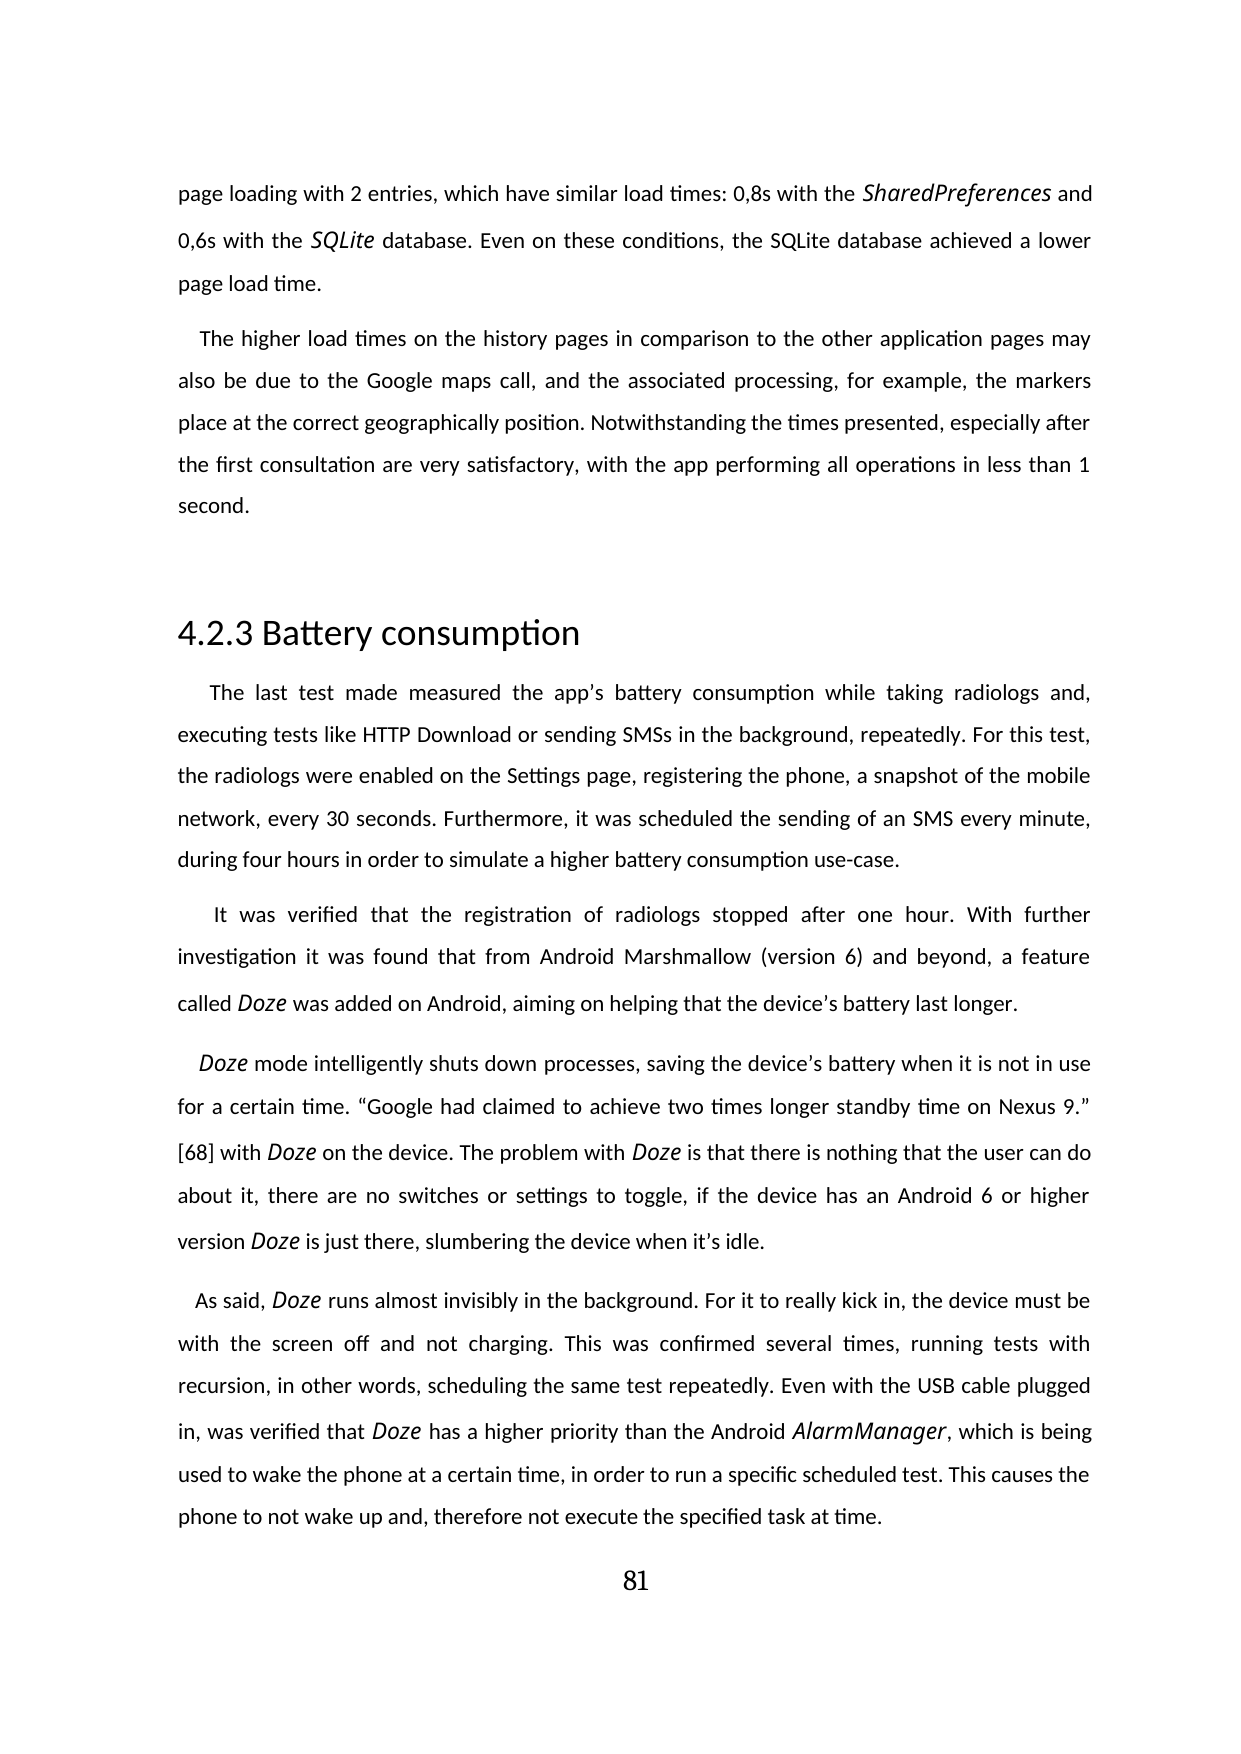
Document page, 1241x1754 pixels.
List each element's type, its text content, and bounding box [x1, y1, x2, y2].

subtitle Battery consumption [177, 609, 1092, 655]
text Doze mode intelligently shuts processes, saving the device’s battery when it is not in use for a certain time. “Google had claimed to achieve two times longer standby time on Nexus 9.” [68] with Doze on the device. The problem with Doze is that there is nothing that the user can do about it, there are no switches or settings to toggle, if the device has an Android 6 or higher version Doze is just there, slumbering the device when it’s idle. [177, 1047, 1092, 1256]
text The last test made the app’s battery consumption while taking radiologs and, executing tests like HTTP Download or sending SMSs in the background, repeatedly. For this test, the radiologs on the Settings page, registering the phone, a snapshot of the mobile network, every 30 seconds. Furthermore, it was scheduled the sending of an SMS every minute, during four hours [177, 678, 1092, 874]
text It was verified that radiologs stopped after one hour. Withfurther investigation was found that from Android Marshmallow (version 6) and beyond, a feature called Doze was added on Android, aiming on helping that the device’s battery last longer. [177, 900, 1092, 1018]
text The higher load times on the history pages in comparison to the other application pages may also be due to the Google maps call, and the associated processing, for example, the markers place at the correct geographically position. Notwithstanding the times presented, especially after the first consultation are very satisfactory, with the app performing all operations in . [178, 324, 1092, 520]
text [178, 177, 1092, 297]
text As said, Doze runs almost invisibly in the background. For it really kick in, the device must be with the screen off and not charging. This was confirmed several times, running tests with recursion, in other words, scheduling the same test repeatedly. Even with the USB cable plugged in, was verified that Doze has a higher priority than the Android AlarmManager, which is being used to wake the phone at a certain time, in order to run a specific scheduled test. This causes the phone to not wake up and, therefore not execute the specified task at time. [178, 1284, 1092, 1530]
